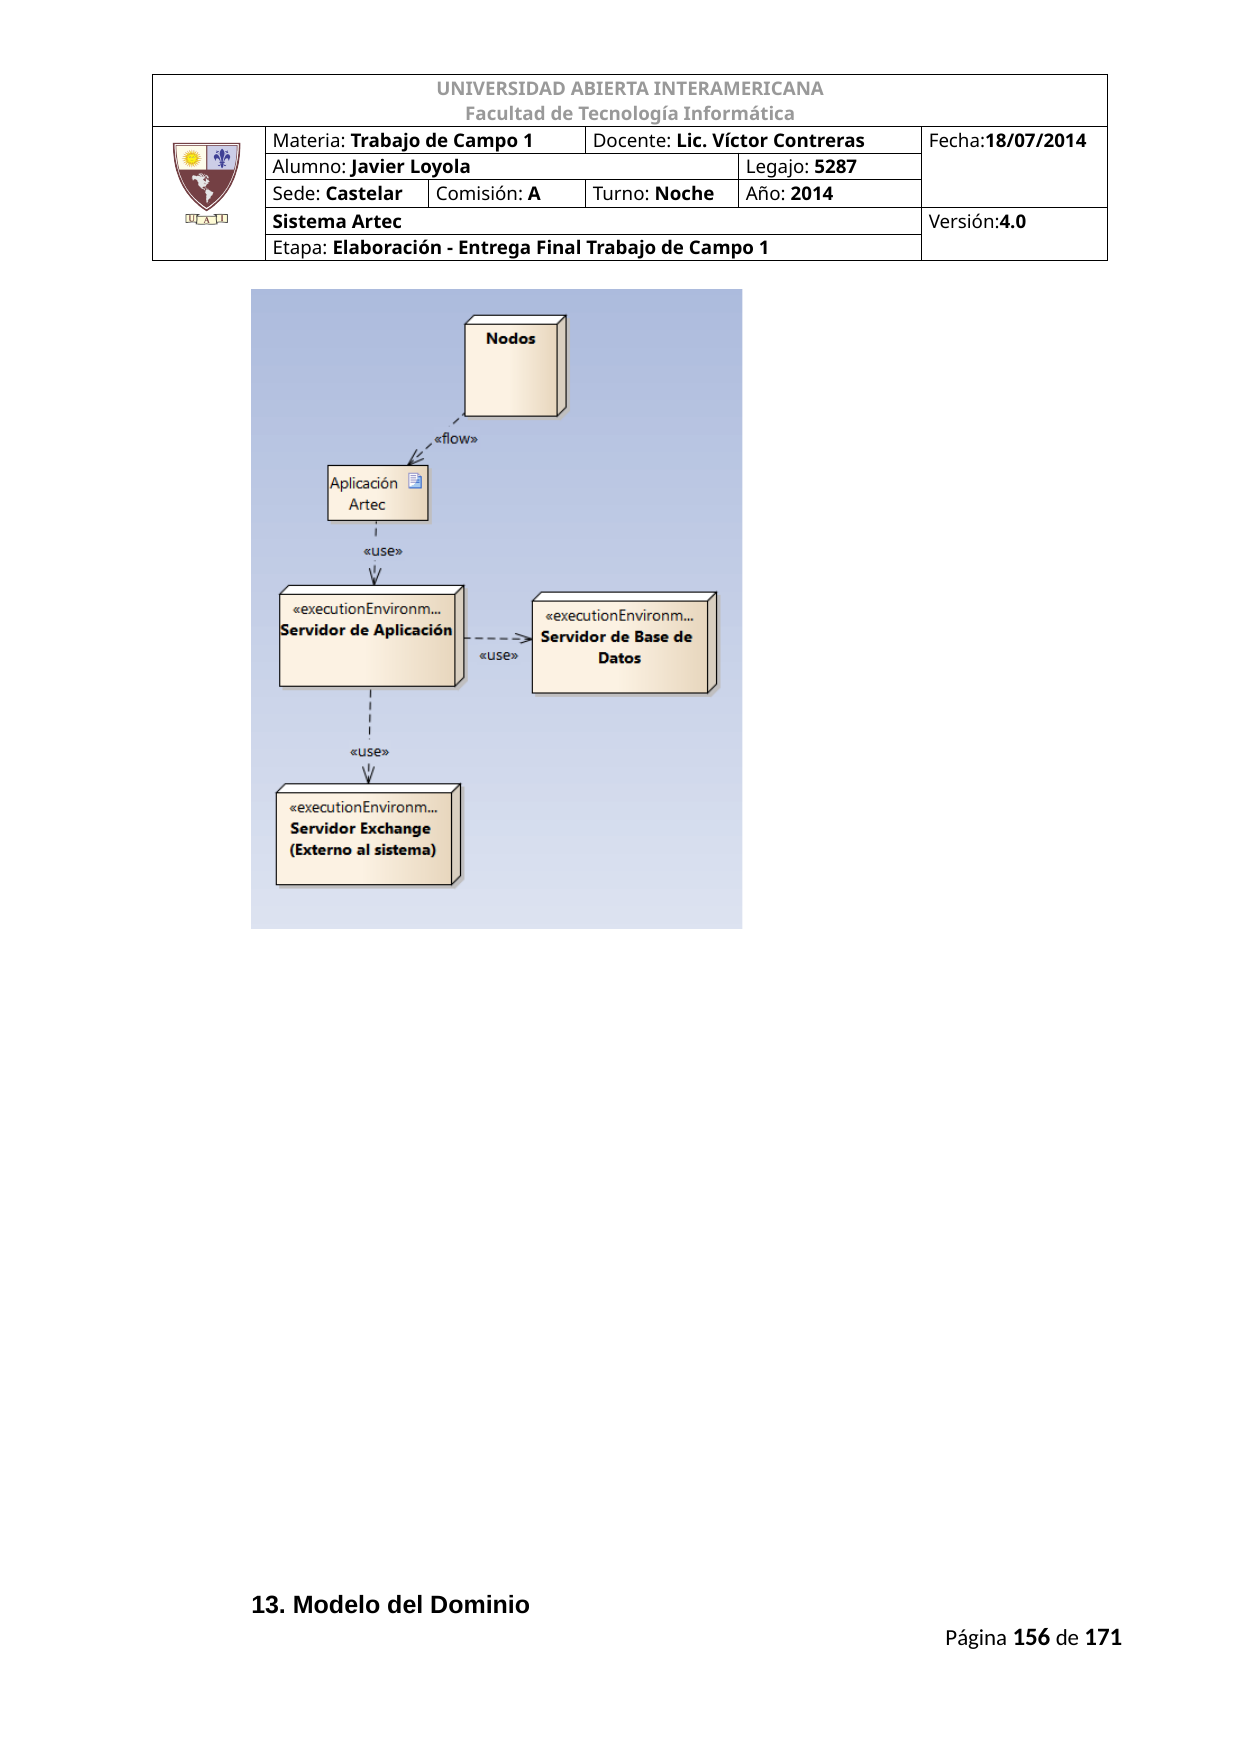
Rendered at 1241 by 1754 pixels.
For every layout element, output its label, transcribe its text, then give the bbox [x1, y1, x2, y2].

text 13. Modelo del Dominio [177, 1590, 1122, 1618]
picture [251, 289, 743, 929]
picture [157, 136, 257, 228]
